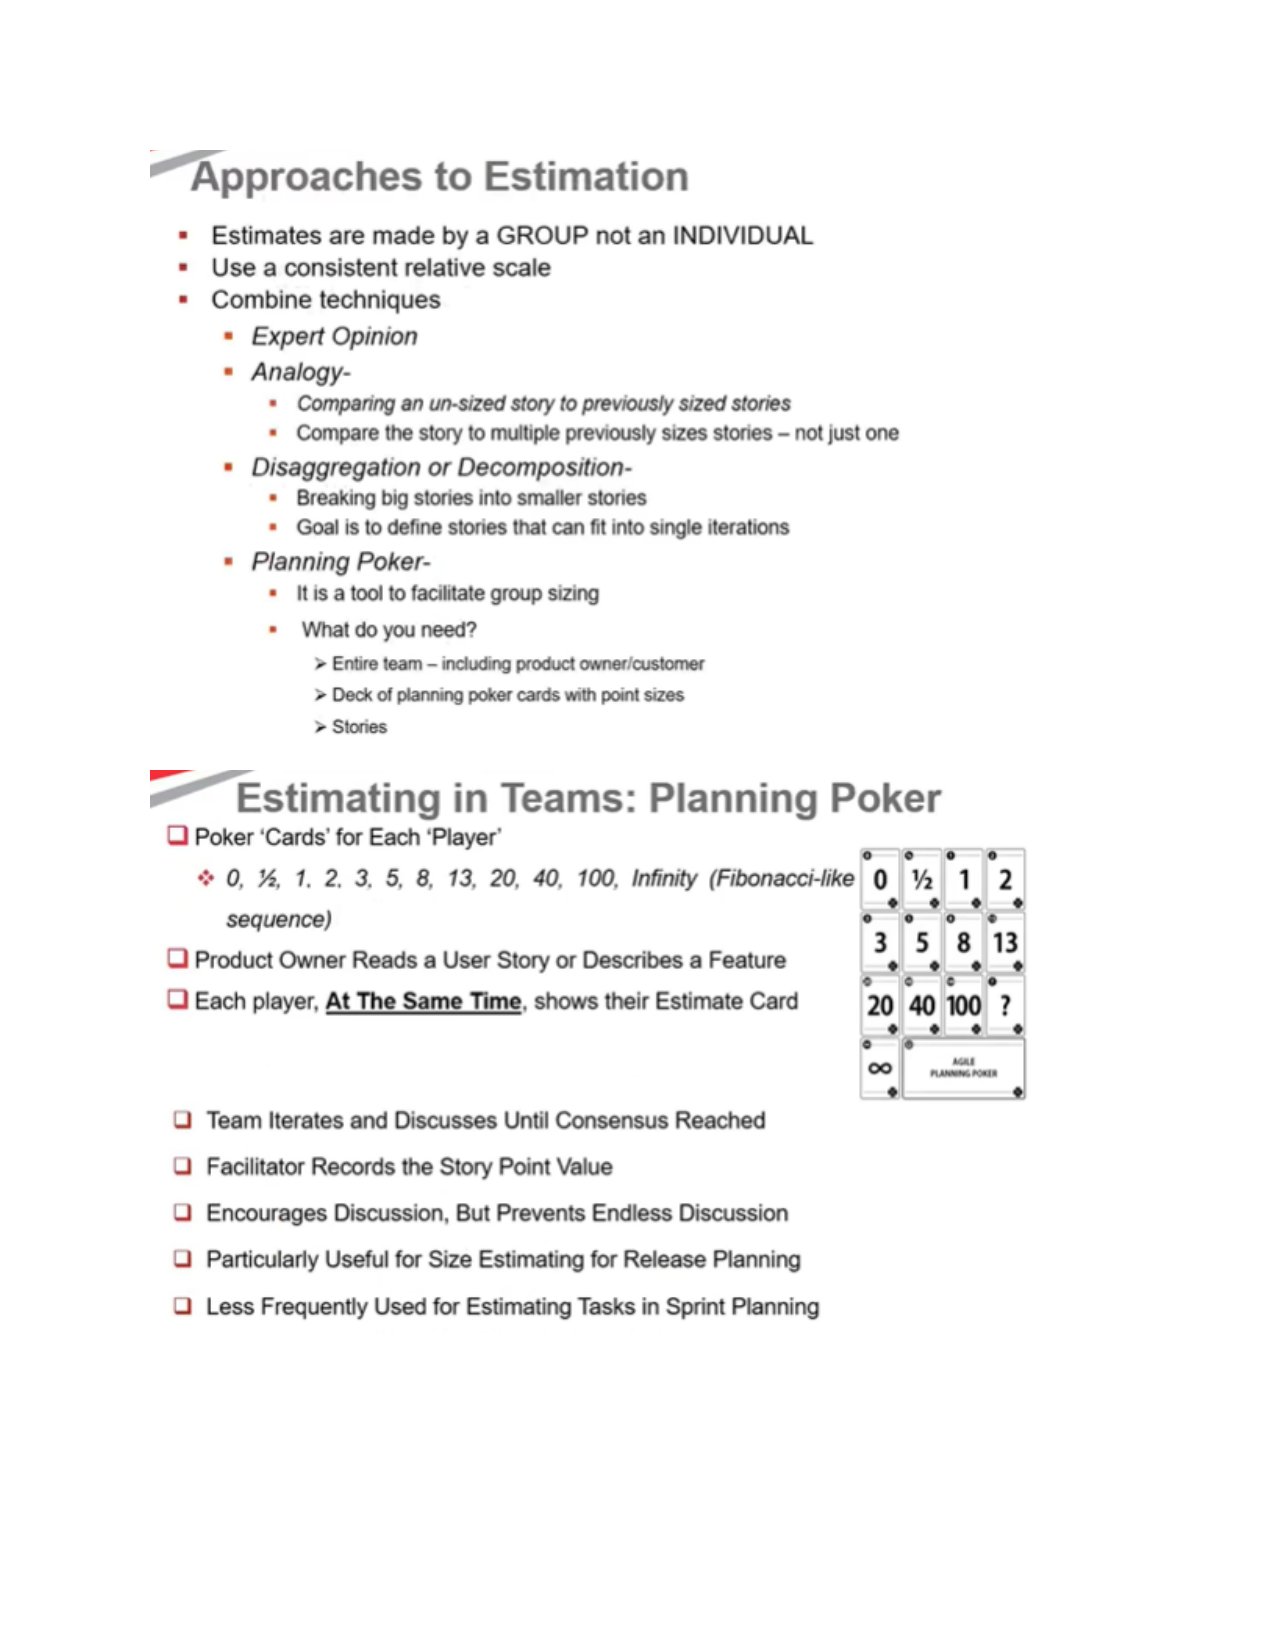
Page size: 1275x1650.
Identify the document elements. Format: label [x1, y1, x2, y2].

picture [150, 150, 994, 752]
picture [150, 770, 1041, 1354]
